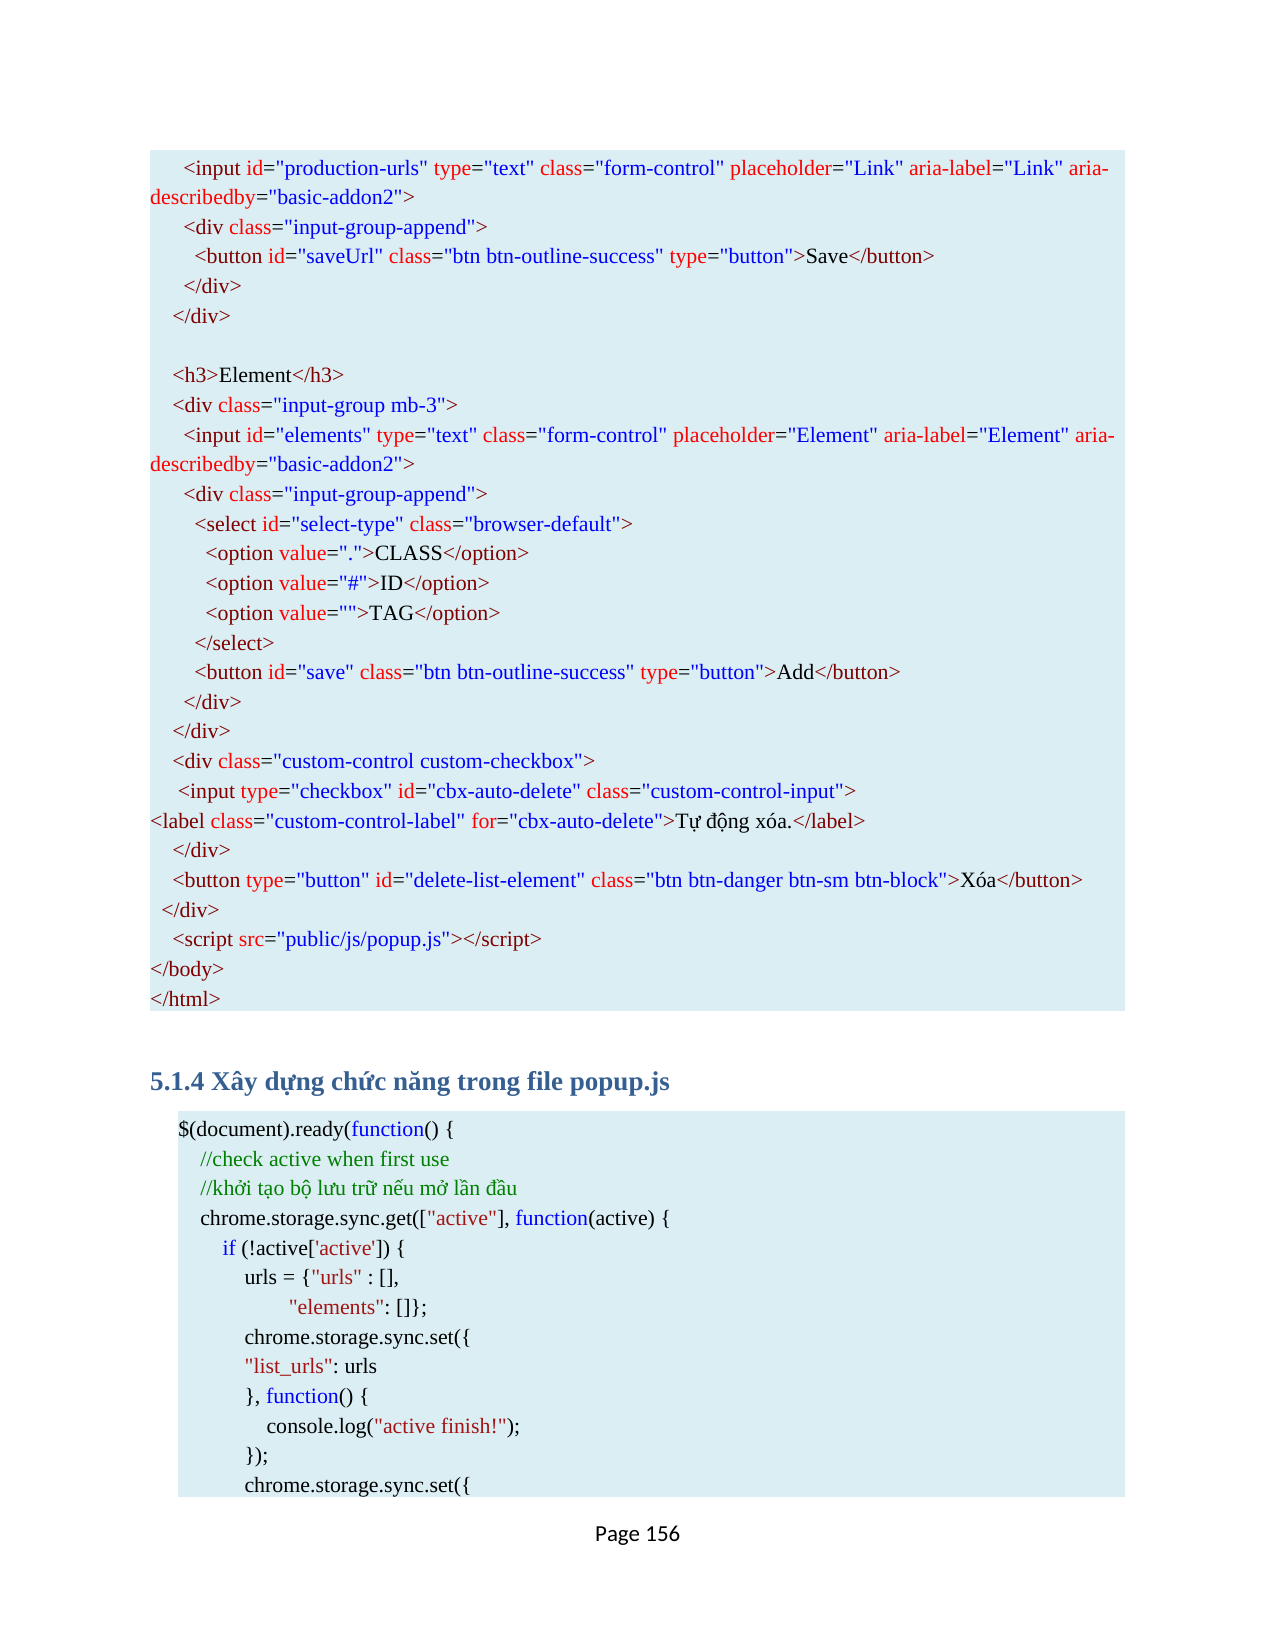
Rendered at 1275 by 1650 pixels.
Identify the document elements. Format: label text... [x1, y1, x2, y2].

text </div> [150, 269, 1125, 298]
text <button id="saveUrl" class="btn btn-outline-success" type="button">Save</button> [150, 239, 1125, 269]
text if (!active['active']) { [178, 1230, 1125, 1260]
text <input id="elements" type="text" class="form-control" placeholder="Element" aria-label="Element" aria-describedby="basic-addon2"> [150, 417, 1125, 477]
text chrome.storage.sync.set({ [178, 1468, 1125, 1497]
text <button id="save" class="btn btn-outline-success" type="button">Add</button> [150, 655, 1125, 684]
text chrome.storage.sync.set({ [178, 1319, 1125, 1349]
text <div class="input-group-append"> [150, 209, 1125, 239]
text <select id="select-type" class="browser-default"> [150, 506, 1125, 536]
text "elements": []}; [178, 1289, 1125, 1319]
text <div class="input-group-append"> [150, 477, 1125, 506]
text <script src="public/js/popup.js"></script> [150, 922, 1125, 952]
text urls = {"urls" : [], [178, 1260, 1125, 1289]
text </div> [150, 833, 1125, 862]
text $(document).ready(function() { [178, 1111, 1125, 1141]
text "list_urls": urls [178, 1349, 1125, 1379]
text 5.1.4 Xây dựng chức năng trong file popup.js [150, 1065, 1125, 1096]
text <option value="#">ID</option> [150, 566, 1125, 595]
text </body> [150, 952, 1125, 981]
text </select> [150, 625, 1125, 655]
text console.log("active finish!"); [178, 1408, 1125, 1438]
text <option value="">TAG</option> [150, 595, 1125, 625]
text }); [178, 1438, 1125, 1468]
text </html> [150, 981, 1125, 1011]
text <button type="button" id="delete-list-element" class="btn btn-danger btn-sm btn-block">Xóa</button> [150, 862, 1125, 892]
text <h3>Element</h3> [150, 358, 1125, 387]
text chrome.storage.sync.get(["active"], function(active) { [178, 1201, 1125, 1230]
text <input type="checkbox" id="cbx-auto-delete" class="custom-control-input"> [150, 773, 1125, 803]
text //check active when first use [178, 1141, 1125, 1171]
text </div> [150, 298, 1125, 328]
text <input id="production-urls" type="text" class="form-control" placeholder="Link" aria-label="Link" aria-describedby="basic-addon2"> [150, 150, 1125, 209]
text </div> [150, 714, 1125, 744]
text <option value=".">CLASS</option> [150, 536, 1125, 566]
text //khởi tạo bộ lưu trữ nếu mở lần đầu [178, 1171, 1125, 1201]
text <div class="custom-control custom-checkbox"> [150, 744, 1125, 773]
text }, function() { [178, 1379, 1125, 1408]
text <label class="custom-control-label" for="cbx-auto-delete">Tự động xóa.</label> [150, 803, 1125, 833]
text </div> [150, 684, 1125, 714]
text </div> [150, 892, 1125, 922]
text <div class="input-group mb-3"> [150, 387, 1125, 417]
